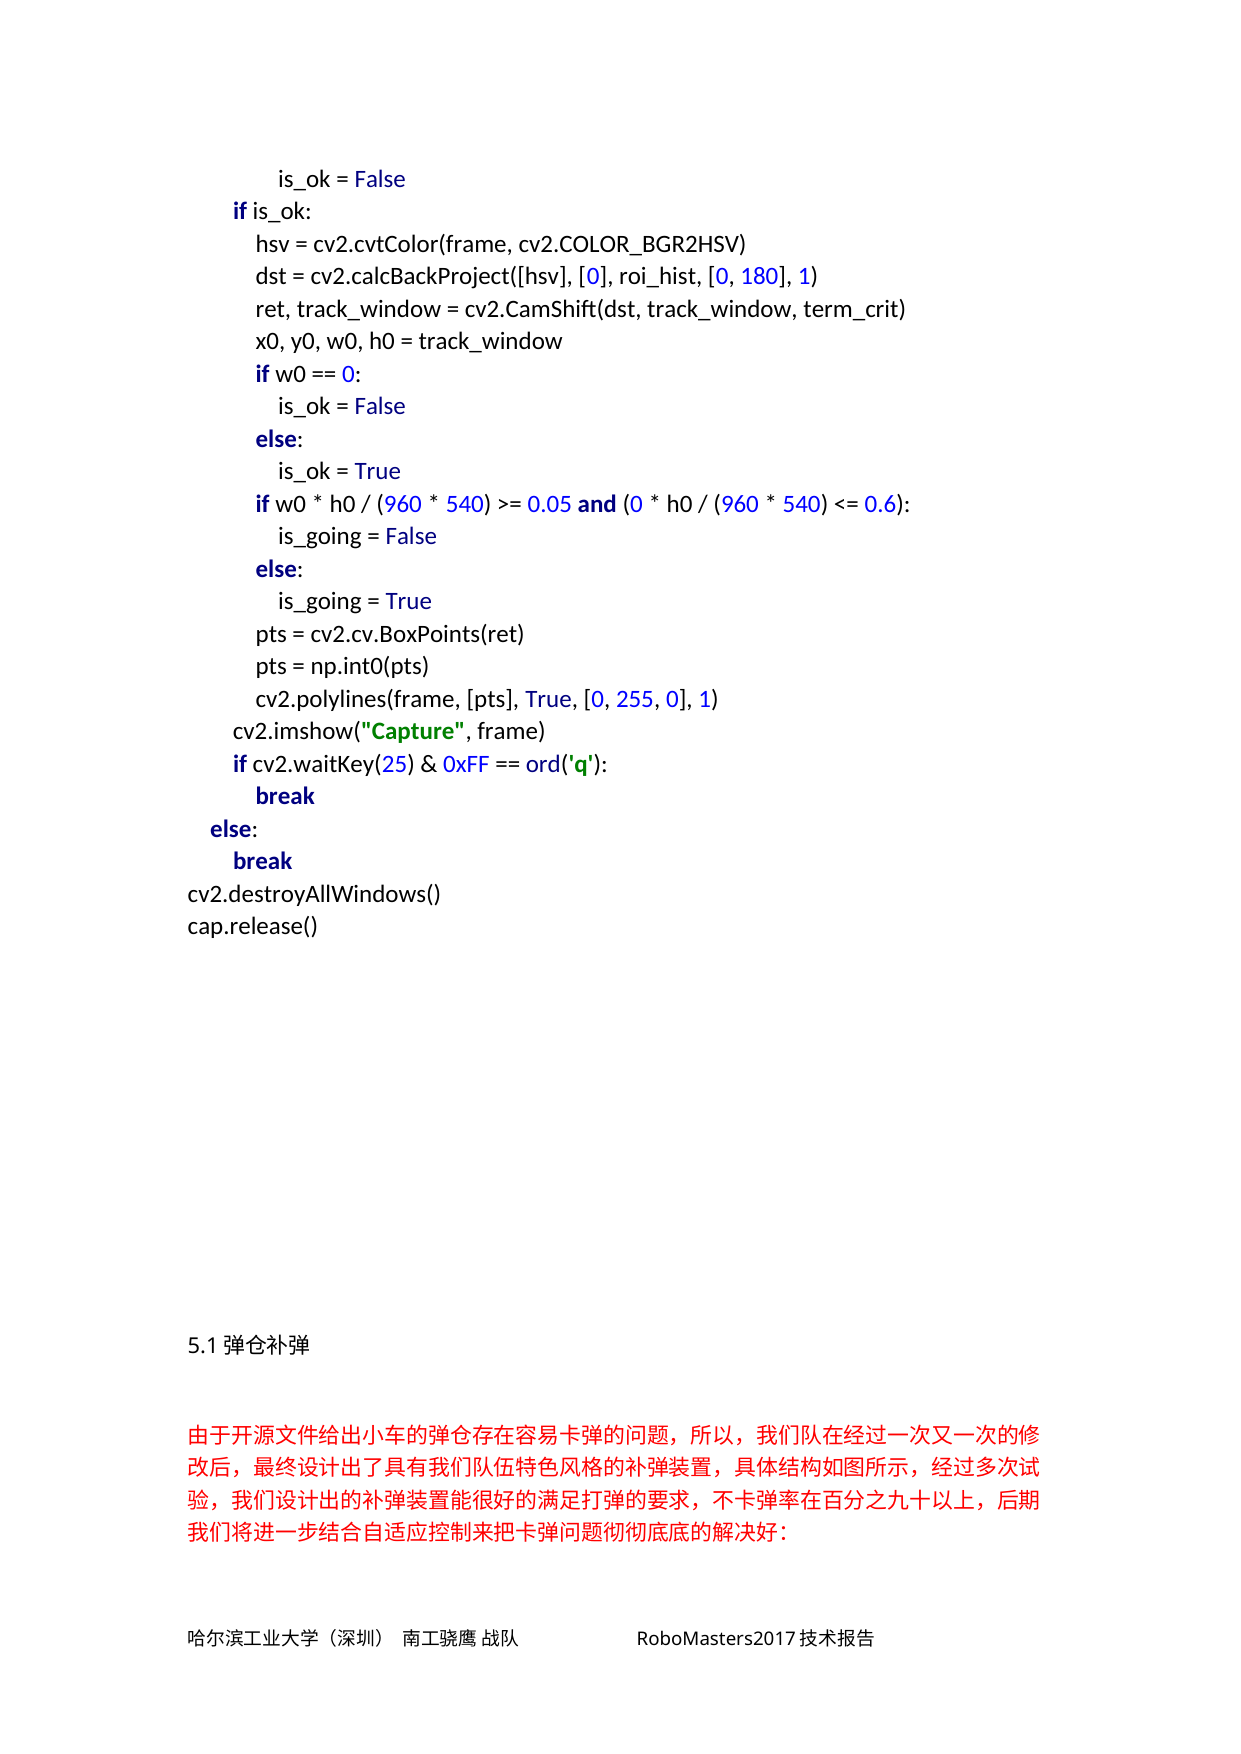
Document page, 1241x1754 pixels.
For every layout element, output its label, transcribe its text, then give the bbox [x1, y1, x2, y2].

text 由于开源文件给出小车的弹仓存在容易卡弹的问题，所以，我们队在经过一次又一次的修改后，最终设计出了具有我们队伍特色风格的补弹装置，具体结构如图所示，经过多次试验，我们设计出的补弹装置能很好的满足打弹的要求，不卡弹率在百分之九十以上，后期我们将进一步结合自适应控制来把卡弹问题彻彻底底的解决好： [187, 1417, 1053, 1547]
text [187, 162, 1053, 1007]
text 5.1弹仓补弹 [187, 1328, 1053, 1360]
